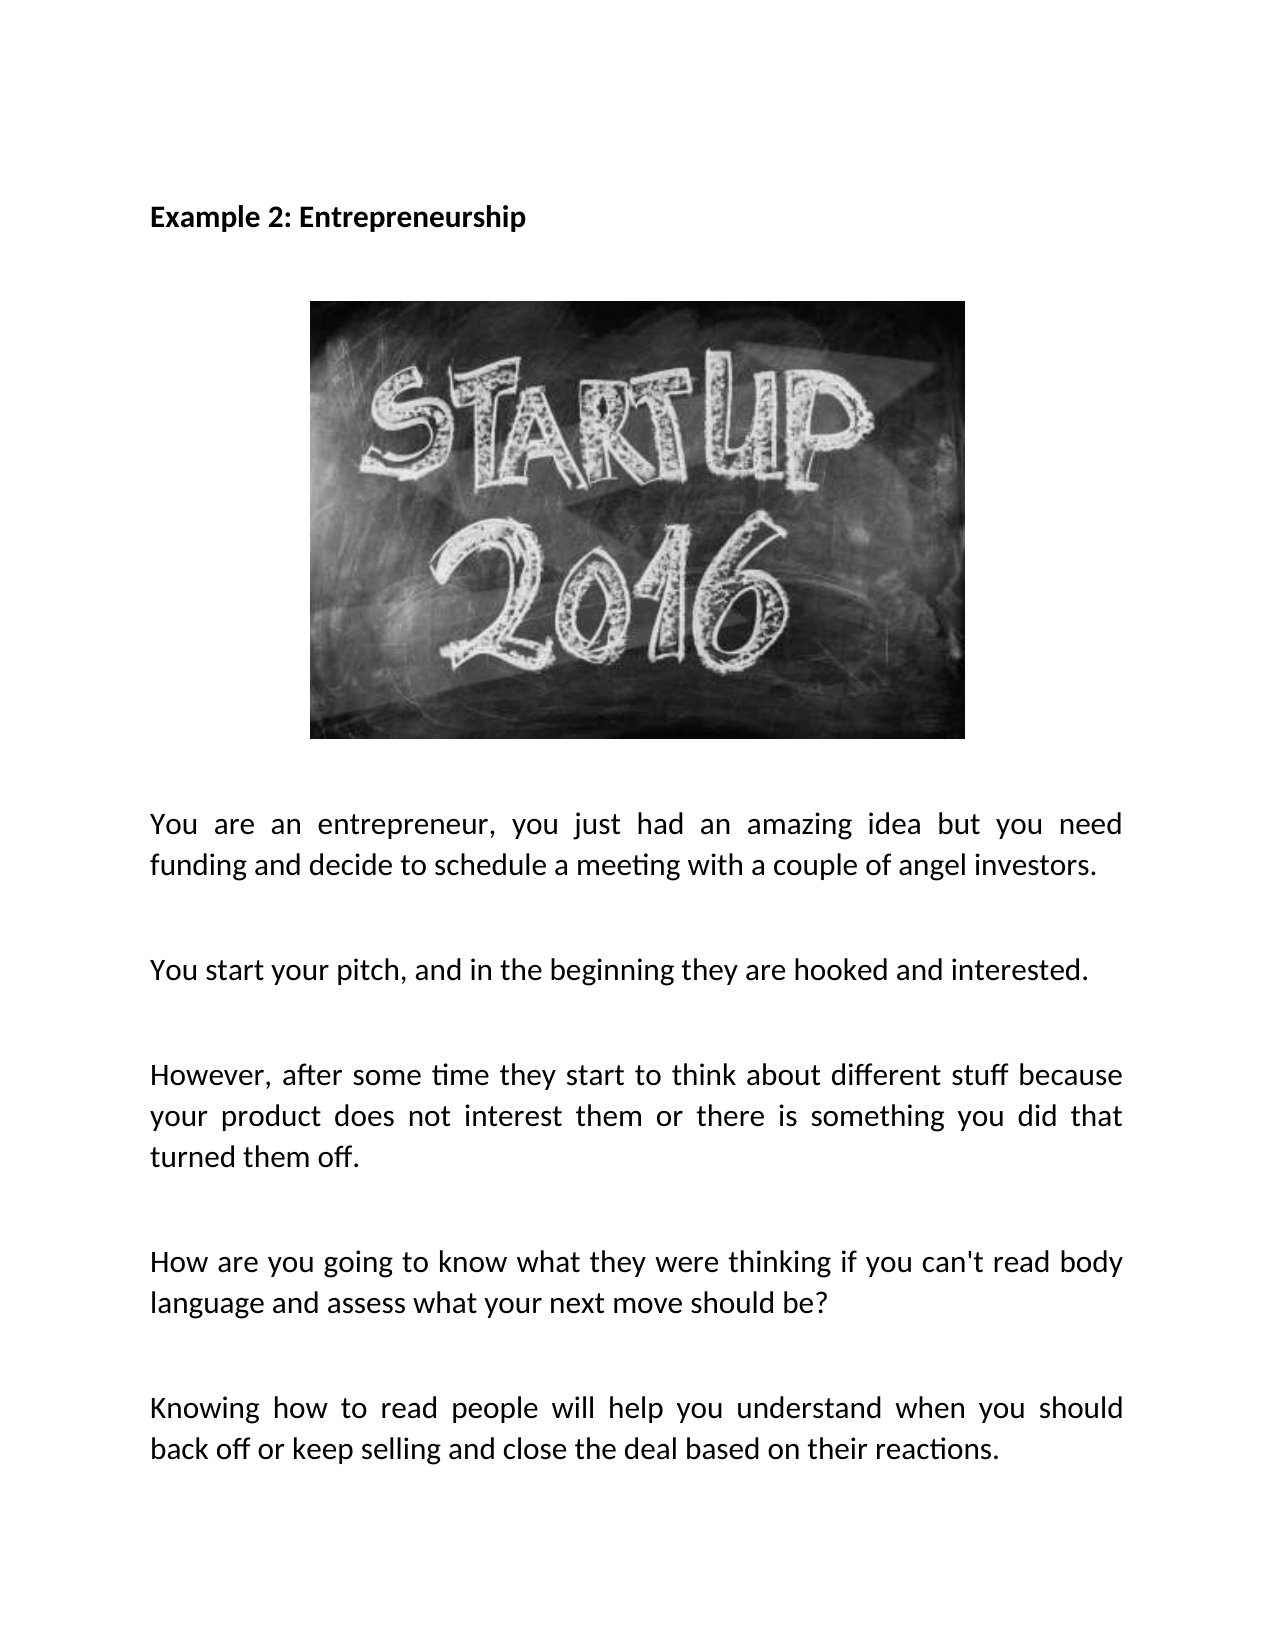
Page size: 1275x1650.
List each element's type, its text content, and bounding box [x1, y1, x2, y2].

text However, after some time they start to think about different stuff because your product does not interest them or there is something you did that turned them off. [150, 1055, 1125, 1175]
text Example 2: Entrepreneurship [150, 197, 1125, 235]
text You are an entrepreneur, you just had an amazing idea but you need funding and decide to schedule a meeting with a couple of angel investors. [150, 804, 1125, 884]
text Knowing how to read people will help you understand when you should back off or keep selling and close the deal based on their reactions. [150, 1388, 1125, 1467]
text How are you going to know what they were thinking if you can't read body language and assess what your next move should be? [150, 1242, 1125, 1321]
text You start your pitch, and in the beginning they are hooked and interested. [150, 950, 1125, 988]
